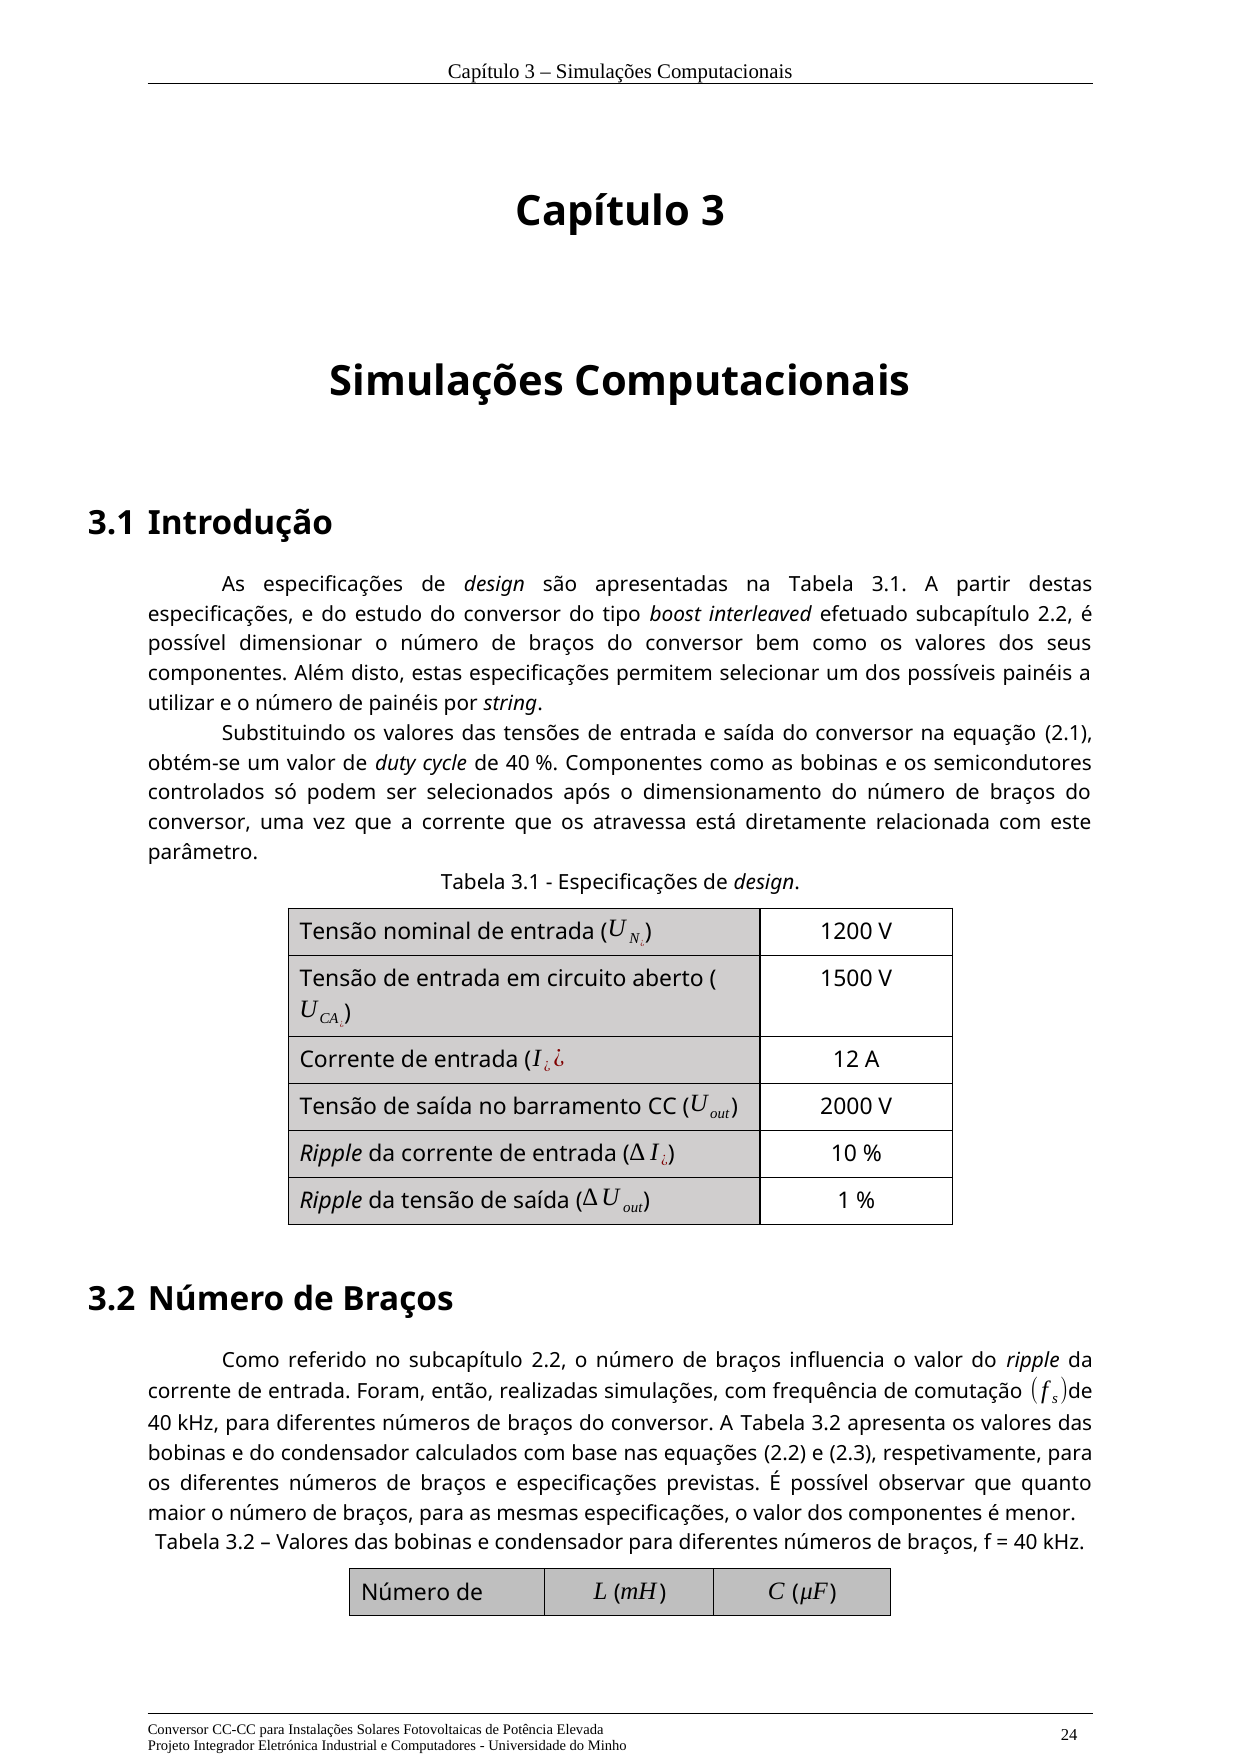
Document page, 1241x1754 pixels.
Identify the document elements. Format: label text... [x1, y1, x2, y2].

table_header () [714, 1569, 890, 1615]
table_cell Corrente de entrada ( [289, 1037, 759, 1083]
table_header 1200 V [761, 909, 952, 955]
subtitle Simulações Computacionais [148, 181, 1092, 408]
table_cell Ripple da corrente de entrada () [289, 1131, 759, 1177]
table_header Número de Braços [350, 1569, 544, 1615]
table_cell 10 % [761, 1131, 952, 1177]
table_cell Ripple da tensão de saída () [289, 1178, 759, 1224]
subtitle Introdução [88, 498, 1092, 544]
text Como referido no subcapítulo 2.2, o número de braços influencia o valor do ripple da corrente de entrada. Foram, então, realizadas simulações, com frequência de comutação de 40 kHz, para diferentes números de braços do conversor. A Tabela 3.2 apresenta os valores das bobinas e do condensador calculados com base nas equações (2.2) e (2.3), respetivamente, para os diferentes números de braços e especificações previstas. É possível observar que quanto maior o número de braços, para as mesmas especificações, o valor dos componentes é menor. [148, 1345, 1092, 1526]
table_cell Tensão de saída no barramento CC () [289, 1084, 759, 1130]
table_header () [545, 1569, 713, 1615]
table_cell 1500 V [761, 956, 952, 1036]
table_cell 12 A [761, 1037, 952, 1083]
subtitle Número de Braços [88, 1275, 1092, 1320]
text Substituindo os valores das tensões de entrada e saída do conversor na equação (2.1), obtém-se um valor de duty cycle de 40 %. Componentes como as bobinas e os semicondutores controlados só podem ser selecionados após o dimensionamento do número de braços do conversor, uma vez que a corrente que os atravessa está diretamente relacionada com este parâmetro. [148, 718, 1092, 865]
table_cell 1 % [761, 1178, 952, 1224]
table_header Tensão nominal de entrada () [289, 909, 759, 955]
table_cell Tensão de entrada em circuito aberto () [289, 956, 759, 1036]
table_cell 2000 V [761, 1084, 952, 1130]
text As especificações de design são apresentadas na Tabela 3.1. A partir destas especificações, e do estudo do conversor do tipo boost interleaved efetuado subcapítulo 2.2, é possível dimensionar o número de braços do conversor bem como os valores dos seus componentes. Além disto, estas especificações permitem selecionar um dos possíveis painéis a utilizar e o número de painéis por string. [148, 569, 1092, 716]
